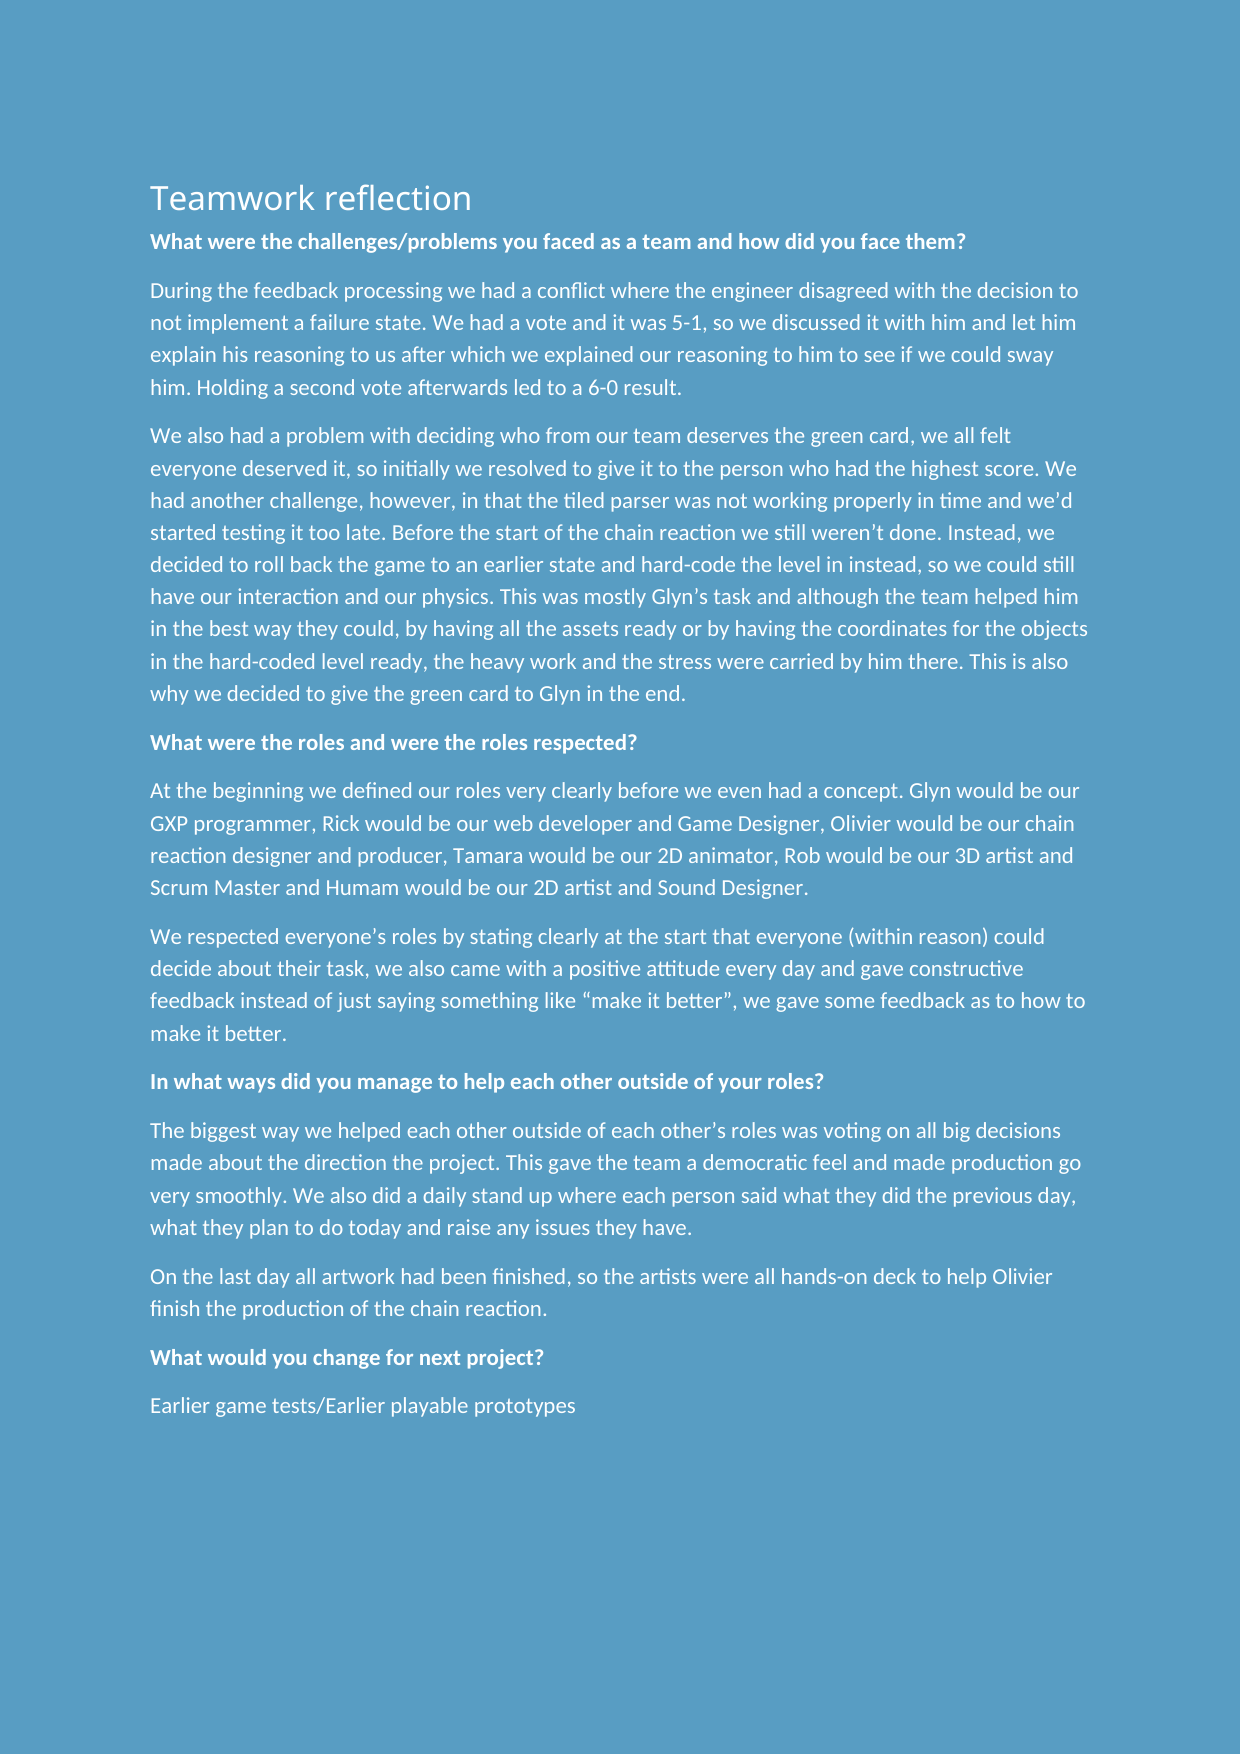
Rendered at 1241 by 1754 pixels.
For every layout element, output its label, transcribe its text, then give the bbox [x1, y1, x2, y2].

text During the feedback processing we had a conflict where the engineer disagreed with the decision to not implement a failure state. We had a vote and it was 5-1, so we discussed it with him and let him explain his reasoning to us after which we explained our reasoning to him to see if we could sway him. Holding a second vote afterwards led to a 6-0 result. [150, 276, 1090, 401]
text What would you change for next project? [150, 1343, 1090, 1371]
text The biggest way we helped each other outside of each other’s roles was voting on all big decisions made about the direction the project. This gave the team a democratic feel and made production go very smoothly. We also did a daily stand up where each person said what they did the previous day, what they plan to do today and raise any issues they have. [150, 1116, 1090, 1241]
text Earlier game tests/Earlier playable prototypes [150, 1392, 1090, 1420]
text At the beginning we defined our roles very clearly before we even had a concept. Glyn would be our GXP programmer, Rick would be our web developer and Game Designer, Olivier would be our chain reaction designer and producer, Tamara would be our 2D animator, Rob would be our 3D artist and Scrum Master and Humam would be our 2D artist and Sound Designer. [150, 777, 1090, 901]
text We also had a problem with deciding who from our team deserves the green card, we all felt everyone deserved it, so initially we resolved to give it to the person who had the highest score. We had another challenge, however, in that the tiled parser was not working properly in time and we’d started testing it too late. Before the start of the chain reaction we still weren’t done. Instead, we decided to roll back the game to an earlier state and hard-code the level in instead, so we could still have our interaction and our physics. This was mostly Glyn’s task and although the team helped him in the best way they could, by having all the assets ready or by having the coordinates for the objects in the hard-coded level ready, the heavy work and the stress were carried by him there. This is also why we decided to give the green card to Glyn in the end. [150, 421, 1090, 707]
text On the last day all artwork had been finished, so the artists were all hands-on deck to help Olivier finish the production of the chain reaction. [150, 1262, 1090, 1322]
text In what ways did you manage to help each other outside of your roles? [150, 1067, 1090, 1096]
text We respected everyone’s roles by stating clearly at the start that everyone (within reason) could decide about their task, we also came with a positive attitude every day and gave constructive feedback instead of just saying something like “make it better”, we gave some feedback as to how to make it better. [150, 922, 1090, 1047]
text What were the roles and were the roles respected? [150, 728, 1090, 756]
text What were the challenges/problems you faced as a team and how did you face them? [150, 227, 1090, 255]
subtitle Teamwork reflection [150, 175, 1090, 220]
